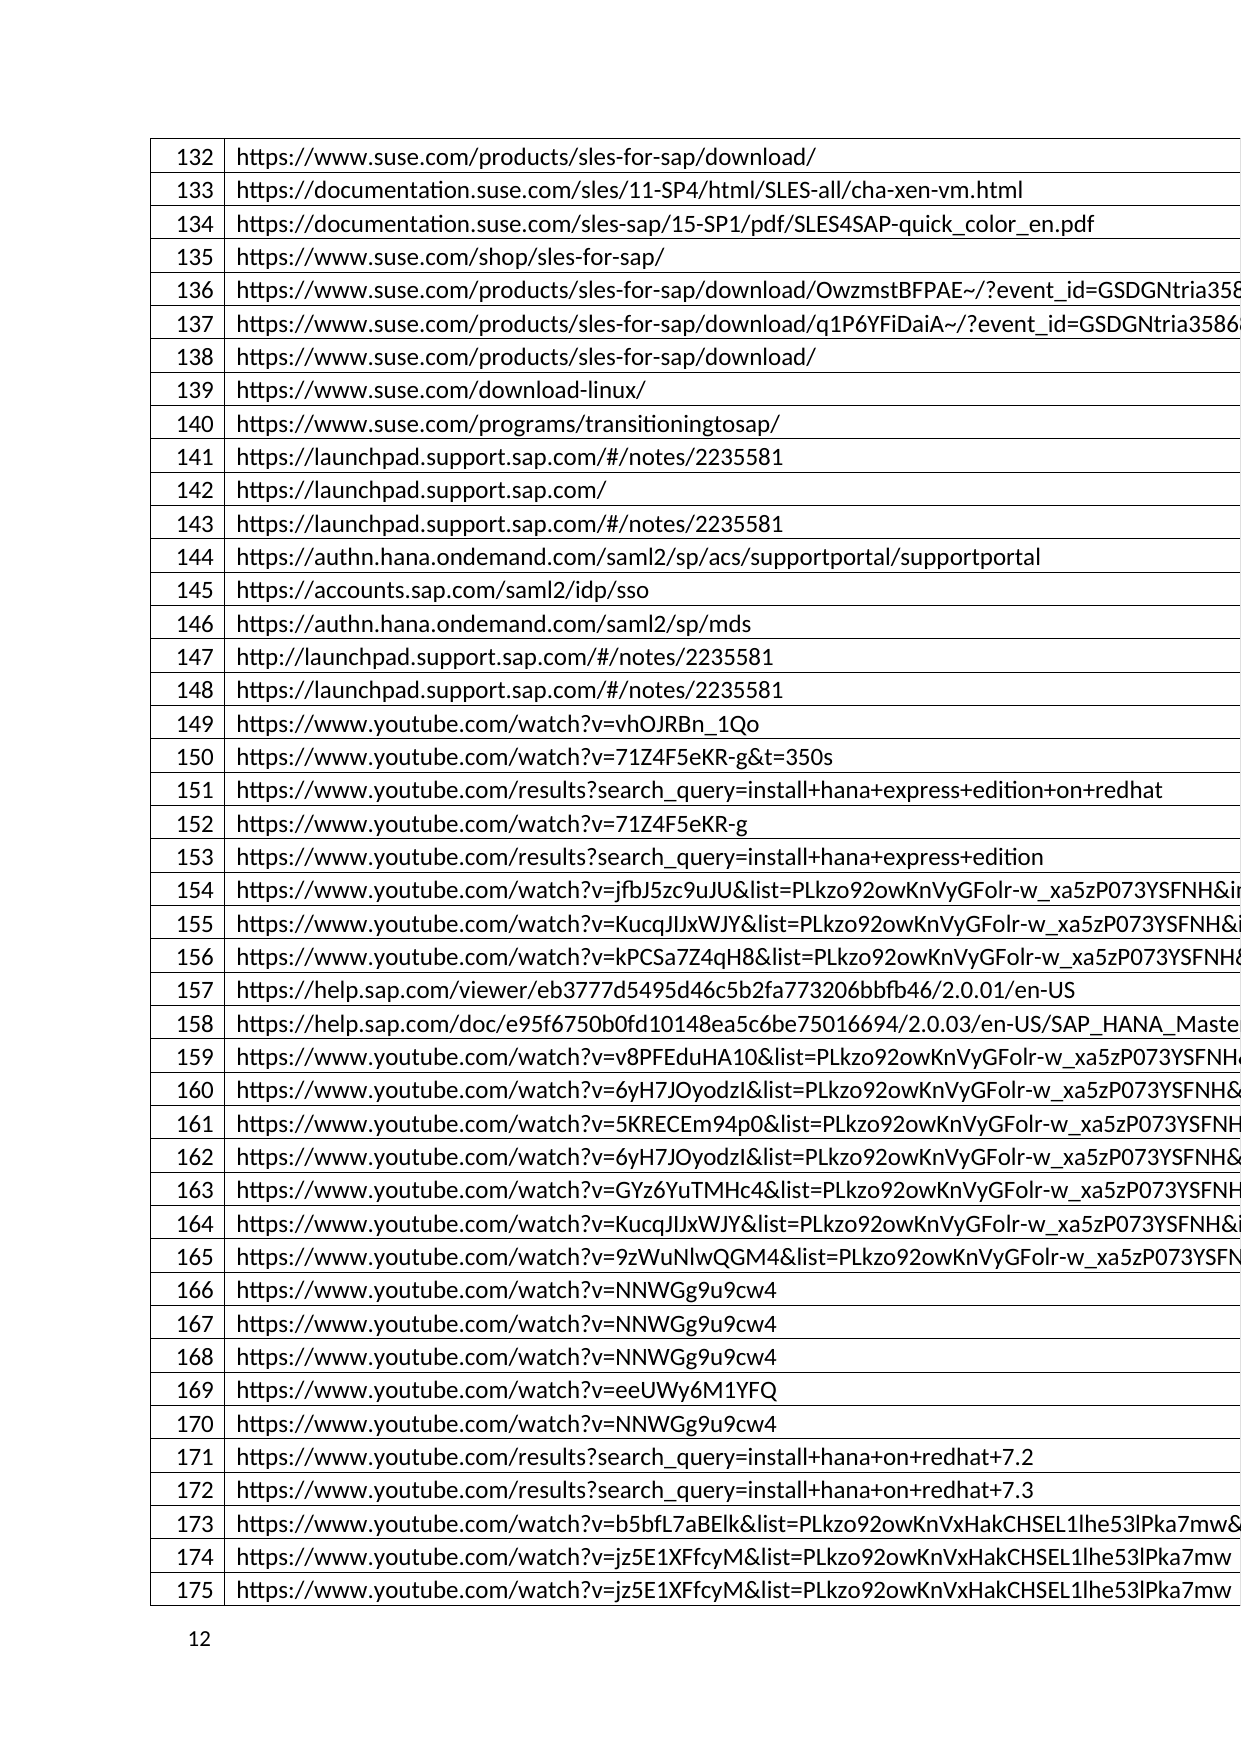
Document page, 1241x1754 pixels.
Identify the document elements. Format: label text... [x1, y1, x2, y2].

table_cell 148 [151, 673, 224, 705]
table_cell 151 [151, 773, 224, 805]
table_cell https://www.youtube.com/watch?v=GYz6YuTMHc4&list=PLkzo92owKnVyGFolr-w_xa5zP073YSFNH&index=7 [225, 1173, 1240, 1205]
table_cell https://launchpad.support.sap.com/#/notes/2235581 [225, 673, 1240, 705]
table_cell https://www.suse.com/products/sles-for-sap/download/ [225, 339, 1240, 372]
table_cell 140 [151, 406, 224, 438]
table_cell https://www.youtube.com/watch?v=6yH7JOyodzI&list=PLkzo92owKnVyGFolr-w_xa5zP073YSFNH&index=3 [225, 1073, 1240, 1105]
table_cell https://www.suse.com/programs/transitioningtosap/ [225, 406, 1240, 438]
table_cell https://www.youtube.com/watch?v=v8PFEduHA10&list=PLkzo92owKnVyGFolr-w_xa5zP073YSFNH&index=8 [225, 1039, 1240, 1072]
table_cell https://www.youtube.com/results?search_query=install+hana+express+edition [225, 839, 1240, 872]
table_cell 166 [151, 1273, 224, 1305]
table_cell https://www.youtube.com/watch?v=NNWGg9u9cw4 [225, 1306, 1240, 1338]
table_cell 167 [151, 1306, 224, 1338]
table_cell https://www.youtube.com/watch?v=NNWGg9u9cw4 [225, 1406, 1240, 1438]
table_cell https://www.youtube.com/watch?v=vhOJRBn_1Qo [225, 706, 1240, 738]
table_cell 161 [151, 1106, 224, 1138]
table_cell 145 [151, 573, 224, 605]
table_cell 159 [151, 1039, 224, 1072]
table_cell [225, 1539, 1240, 1572]
table_cell 141 [151, 439, 224, 472]
table_cell 143 [151, 506, 224, 538]
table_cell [225, 206, 1240, 238]
table_cell https://www.youtube.com/watch?v=6yH7JOyodzI&list=PLkzo92owKnVyGFolr-w_xa5zP073YSFNH&index=3 [225, 1139, 1240, 1172]
table_cell 173 [151, 1506, 224, 1538]
table_cell https://launchpad.support.sap.com/#/notes/2235581 [225, 439, 1240, 472]
table_cell 134 [151, 206, 224, 238]
table_cell https://www.suse.com/products/sles-for-sap/download/OwzmstBFPAE~/?event_id=GSDGNtria35870&event_name=Eval:+SLES+for+SAP+Applications+15+SP1+POWER&icid=GSDGNtria35871&icname=Eval:+SLES+for+SAP+Applications+15+SP1+POWER+Nurture&build=OwzmstBFPAE~ [225, 273, 1240, 305]
table_cell https://www.youtube.com/watch?v=b5bfL7aBElk&list=PLkzo92owKnVxHakCHSEL1lhe53lPka7mw&index=2 [225, 1506, 1240, 1538]
table_cell https://www.youtube.com/watch?v=KucqJIJxWJY&list=PLkzo92owKnVyGFolr-w_xa5zP073YSFNH&index=10 [225, 1206, 1240, 1238]
table_cell 156 [151, 939, 224, 972]
table_cell 175 [151, 1573, 224, 1605]
table_cell 157 [151, 973, 224, 1005]
table_cell 133 [151, 173, 224, 205]
table_cell https://www.youtube.com/watch?v=5KRECEm94p0&list=PLkzo92owKnVyGFolr-w_xa5zP073YSFNH&index=2 [225, 1106, 1240, 1138]
table_cell https://documentation.suse.com/sles/11-SP4/html/SLES-all/cha-xen-vm.html [225, 173, 1240, 205]
table_cell https://www.youtube.com/watch?v=NNWGg9u9cw4 [225, 1273, 1240, 1305]
table_cell https://www.youtube.com/watch?v=NNWGg9u9cw4 [225, 1339, 1240, 1372]
table_cell https://launchpad.support.sap.com/ [225, 473, 1240, 505]
table_cell https://www.suse.com/products/sles-for-sap/download/q1P6YFiDaiA~/?event_id=GSDGNtria35868&event_name=Eval:+SLES+for+SAP+Applications+15+SP1+x86-64&icid=GSDGNtria35869&icname=Eval:+SLES+for+SAP+Applications+15+SP1+x86-64+Nurture&build=q1P6YFiDaiA~ [225, 306, 1240, 338]
table_cell https://www.suse.com/shop/sles-for-sap/ [225, 239, 1240, 272]
table_cell 168 [151, 1339, 224, 1372]
table_cell 146 [151, 606, 224, 638]
table_cell 132 [151, 139, 224, 172]
table_cell 138 [151, 339, 224, 372]
table_cell 147 [151, 639, 224, 672]
table_cell 169 [151, 1373, 224, 1405]
table_cell https://launchpad.support.sap.com/#/notes/2235581 [225, 506, 1240, 538]
table_cell https://www.youtube.com/results?search_query=install+hana+express+edition+on+redhat [225, 773, 1240, 805]
table_cell 144 [151, 539, 224, 572]
table_cell 137 [151, 306, 224, 338]
table_cell http://launchpad.support.sap.com/#/notes/2235581 [225, 639, 1240, 672]
table_cell https://www.youtube.com/watch?v=KucqJIJxWJY&list=PLkzo92owKnVyGFolr-w_xa5zP073YSFNH&index=10 [225, 906, 1240, 938]
table_cell 172 [151, 1473, 224, 1505]
table_cell https://authn.hana.ondemand.com/saml2/sp/acs/supportportal/supportportal [225, 539, 1240, 572]
table_cell https://accounts.sap.com/saml2/idp/sso [225, 573, 1240, 605]
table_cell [225, 1573, 1240, 1605]
table_cell 165 [151, 1239, 224, 1272]
table_cell https://help.sap.com/doc/e95f6750b0fd10148ea5c6be75016694/2.0.03/en-US/SAP_HANA_Master_Guide_en.pdf [225, 1006, 1240, 1038]
table_cell 164 [151, 1206, 224, 1238]
table_cell https://www.youtube.com/results?search_query=install+hana+on+redhat+7.2 [225, 1439, 1240, 1472]
table_cell 139 [151, 373, 224, 405]
table_cell 163 [151, 1173, 224, 1205]
table_cell 160 [151, 1073, 224, 1105]
table_cell https://www.youtube.com/watch?v=71Z4F5eKR-g&t=350s [225, 739, 1240, 772]
table_cell 136 [151, 273, 224, 305]
table_cell 162 [151, 1139, 224, 1172]
table_cell 135 [151, 239, 224, 272]
table_cell 154 [151, 873, 224, 905]
table_cell 149 [151, 706, 224, 738]
table_cell 171 [151, 1439, 224, 1472]
table_cell https://www.youtube.com/watch?v=71Z4F5eKR-g [225, 806, 1240, 838]
table_cell https://www.suse.com/download-linux/ [225, 373, 1240, 405]
table_cell 155 [151, 906, 224, 938]
table_cell 152 [151, 806, 224, 838]
table_cell https://www.youtube.com/results?search_query=install+hana+on+redhat+7.3 [225, 1473, 1240, 1505]
table_cell https://www.youtube.com/watch?v=kPCSa7Z4qH8&list=PLkzo92owKnVyGFolr-w_xa5zP073YSFNH&index=9 [225, 939, 1240, 972]
table_cell 153 [151, 839, 224, 872]
table_cell https://help.sap.com/viewer/eb3777d5495d46c5b2fa773206bbfb46/2.0.01/en-US [225, 973, 1240, 1005]
table_cell 158 [151, 1006, 224, 1038]
table_cell 150 [151, 739, 224, 772]
table_cell https://www.youtube.com/watch?v=jfbJ5zc9uJU&list=PLkzo92owKnVyGFolr-w_xa5zP073YSFNH&index=11 [225, 873, 1240, 905]
table_cell 142 [151, 473, 224, 505]
table_cell https://www.youtube.com/watch?v=eeUWy6M1YFQ [225, 1373, 1240, 1405]
table_cell https://www.suse.com/products/sles-for-sap/download/ [225, 139, 1240, 172]
table_cell 174 [151, 1539, 224, 1572]
table_cell https://www.youtube.com/watch?v=9zWuNlwQGM4&list=PLkzo92owKnVyGFolr-w_xa5zP073YSFNH [225, 1239, 1240, 1272]
table_cell 170 [151, 1406, 224, 1438]
table_cell https://authn.hana.ondemand.com/saml2/sp/mds [225, 606, 1240, 638]
